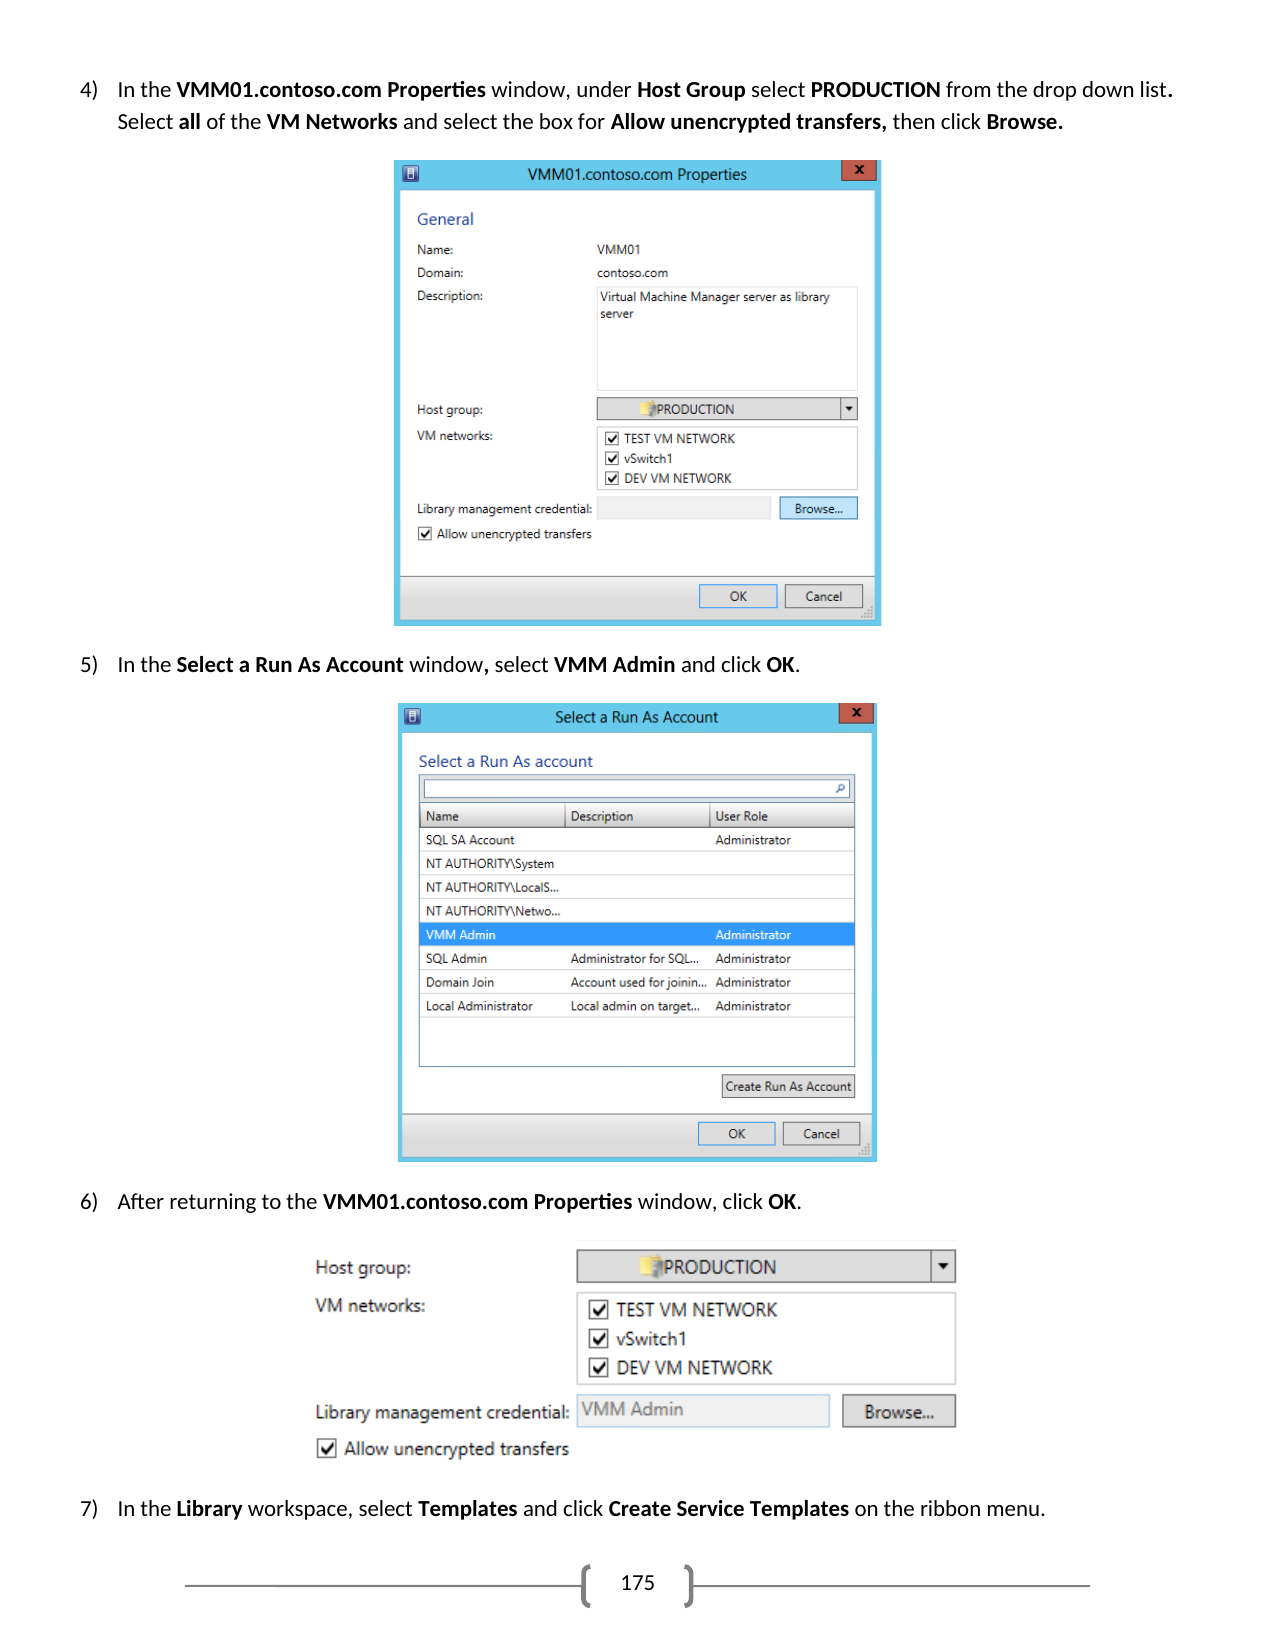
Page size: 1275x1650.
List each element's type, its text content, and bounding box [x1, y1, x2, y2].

list In the Library workspace, select Templates and click Create Service Templates on the ribbon menu. [80, 1494, 1200, 1522]
list After returning to the VMM01.contoso.com Properties window, click OK. [80, 1187, 1200, 1215]
picture [397, 703, 878, 1162]
picture [393, 160, 882, 626]
list In the VMM01.contoso.com Properties window, under Host Group select PRODUCTION from the drop down list. Select all of the VM Networks and select the box for Allow unencrypted transfers, then click Browse. [80, 75, 1200, 135]
list In the Select a Run As Account window, select VMM Admin and click OK. [80, 650, 1200, 678]
picture [308, 1240, 967, 1469]
